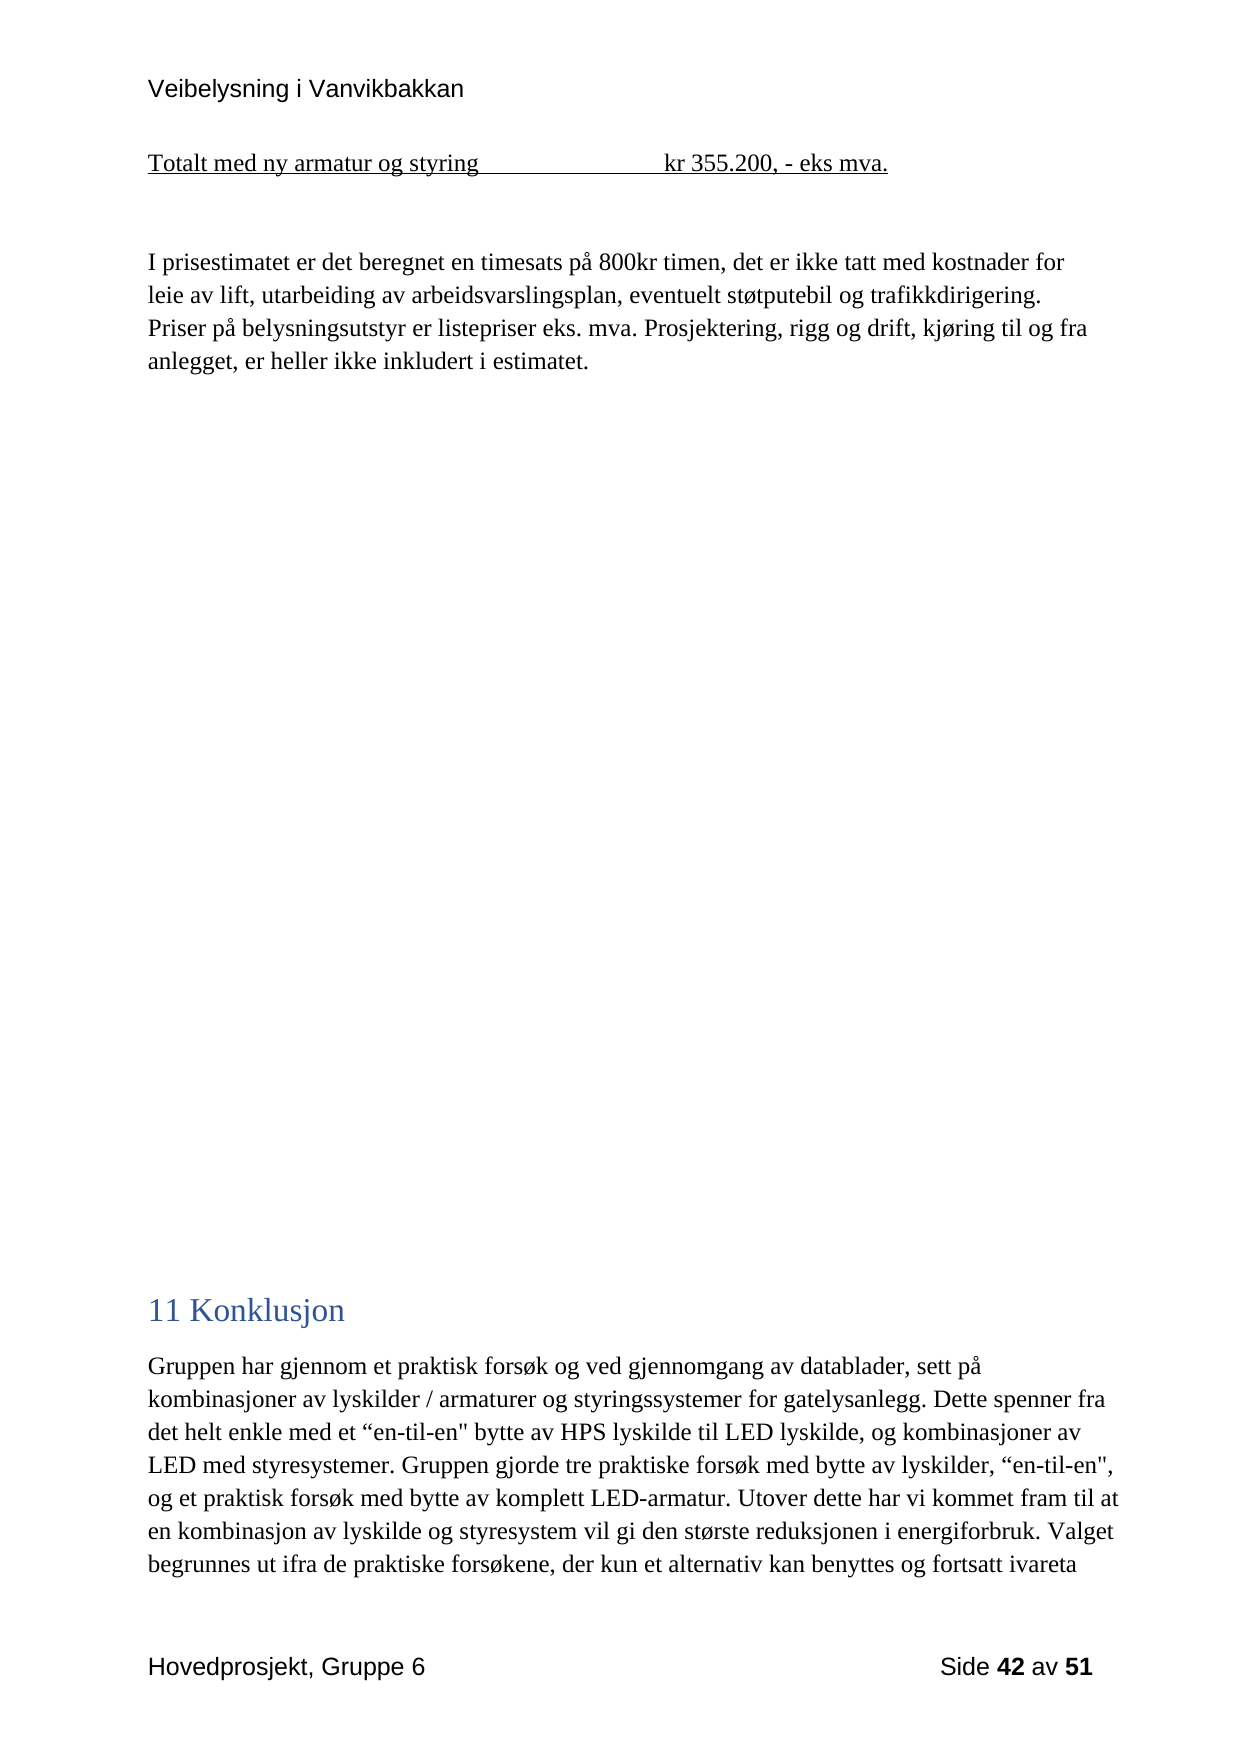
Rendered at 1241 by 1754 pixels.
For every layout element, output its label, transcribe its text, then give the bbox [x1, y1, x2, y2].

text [148, 1351, 1122, 1578]
text I prisestimatet er det beregnet en timesats på 800kr timen, det er ikke tatt med kostnader for leie av lift, utarbeiding av arbeidsvarslingsplan, eventuelt støtputebil og trafikkdirigering. Priser på belysningsutstyr er listepriser eks. mva. Prosjektering, rigg og drift, kjøring til og fra anlegget, er heller ikke inkludert i estimatet. [148, 247, 1093, 375]
text 11 Konklusjon [148, 1290, 1122, 1328]
text Totalt med ny armatur og styring kr 355.200, - eks mva. [148, 148, 1093, 176]
